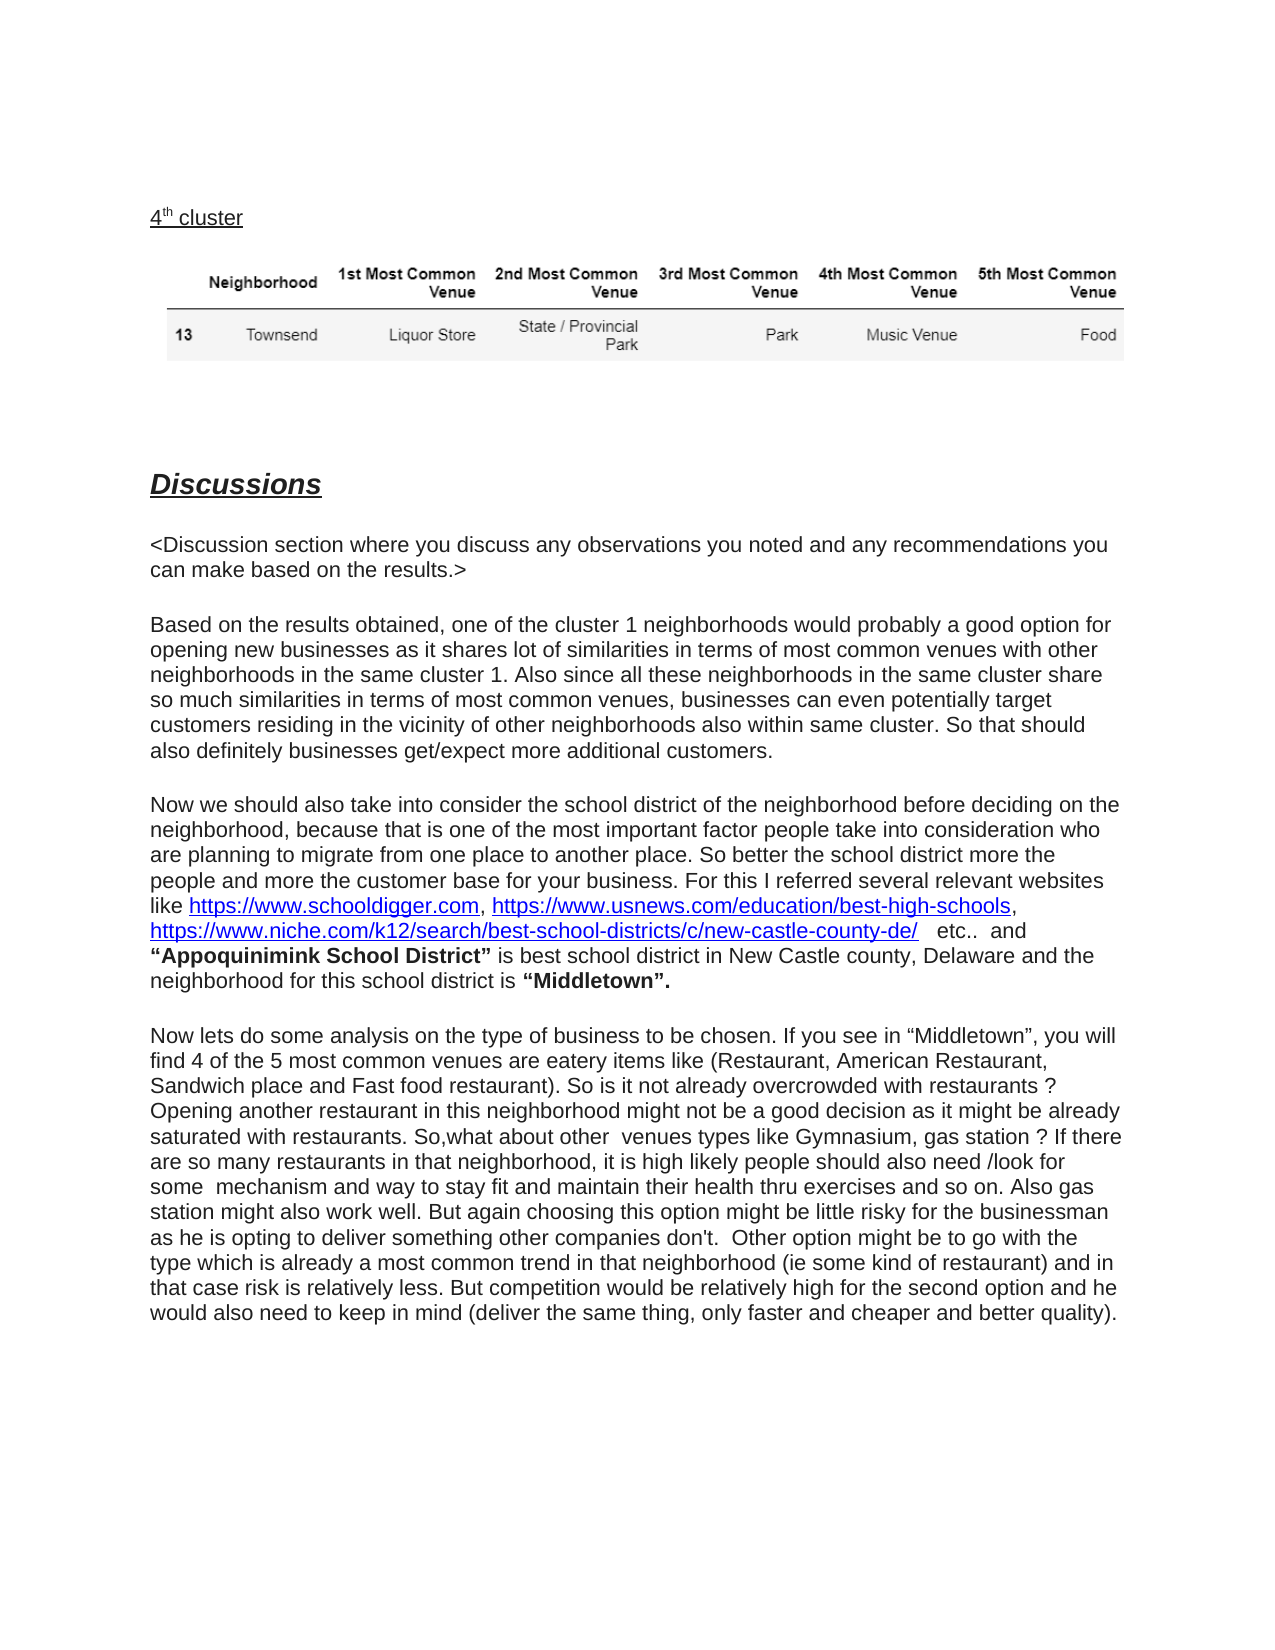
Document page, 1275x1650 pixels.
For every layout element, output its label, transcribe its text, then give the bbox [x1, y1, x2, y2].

text Based on the results obtained, one of the cluster 1 neighborhoods would probably a good option for opening new businesses as it shares lot of similarities in terms of most common venues with other neighborhoods in the same cluster 1. Also since all these neighborhoods in the same cluster share so much similarities in terms of most common venues, businesses can even potentially target customers residing in the vicinity of other neighborhoods also within same cluster. So that should also definitely businesses get/expect more additional customers. [150, 612, 1125, 763]
text Now we should also take into consider the school district of the neighborhood before deciding on the neighborhood, because that is one of the most important factor people take into consideration who are planning to migrate from one place to another place. So better the school district more the people and more the customer base for your business. For this I referred several relevant websites like https://www.schooldigger.com, https://www.usnews.com/education/best-high-schools, https://www.niche.com/k12/search/best-school-districts/c/new-castle-county-de/ etc.. and “Appoquinimink School District” is best school district in New Castle county, Delaware and the neighborhood for this school district is “Middletown”. [150, 792, 1125, 994]
text <Discussion section where you discuss any observations you noted and any recommendations you can make based on the results.> [150, 532, 1125, 582]
picture [150, 258, 1124, 364]
text 4th cluster [150, 204, 1125, 229]
text Now lets do some analysis on the type of business to be chosen. If you see in “Middletown”, you will find 4 of the 5 most common venues are eatery items like (Restaurant, American Restaurant, Sandwich place and Fast food restaurant). So is it not already overcrowded with restaurants ? Opening another restaurant in this neighborhood might not be a good decision as it might be already saturated with restaurants. So,what about other venues types like Gymnasium, gas station ? If there are so many restaurants in that neighborhood, it is high likely people should also need /look for some mechanism and way to stay fit and maintain their health thru exercises and so on. Also gas station might also work well. But again choosing this option might be little risky for the businessman as he is opting to deliver something other companies don't. Other option might be to go with the type which is already a most common trend in that neighborhood (ie some kind of restaurant) and in that case risk is relatively less. But competition would be relatively high for the second option and he would also need to keep in mind (deliver the same thing, only faster and cheaper and better quality). [150, 1023, 1125, 1325]
text Discussions [150, 467, 1125, 500]
